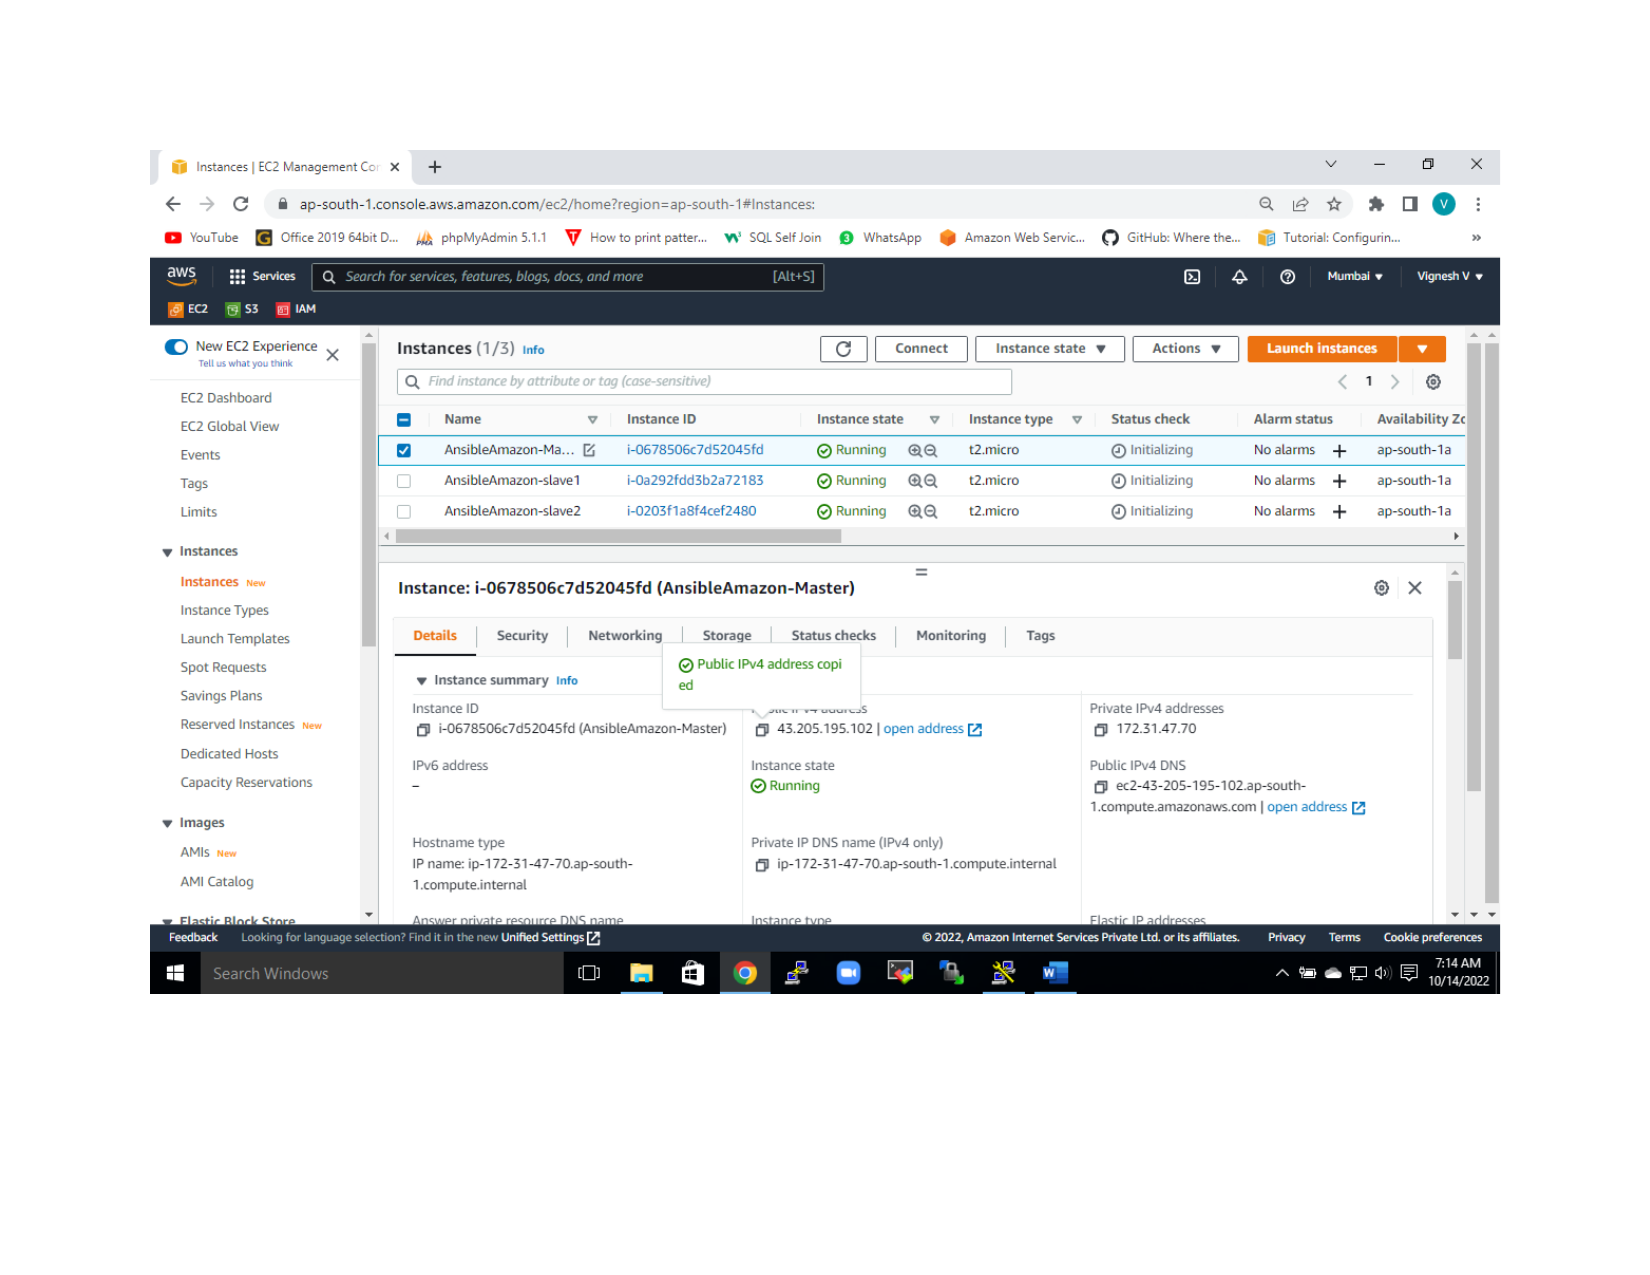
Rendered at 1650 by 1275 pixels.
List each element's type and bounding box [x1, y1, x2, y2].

picture [150, 150, 1500, 994]
